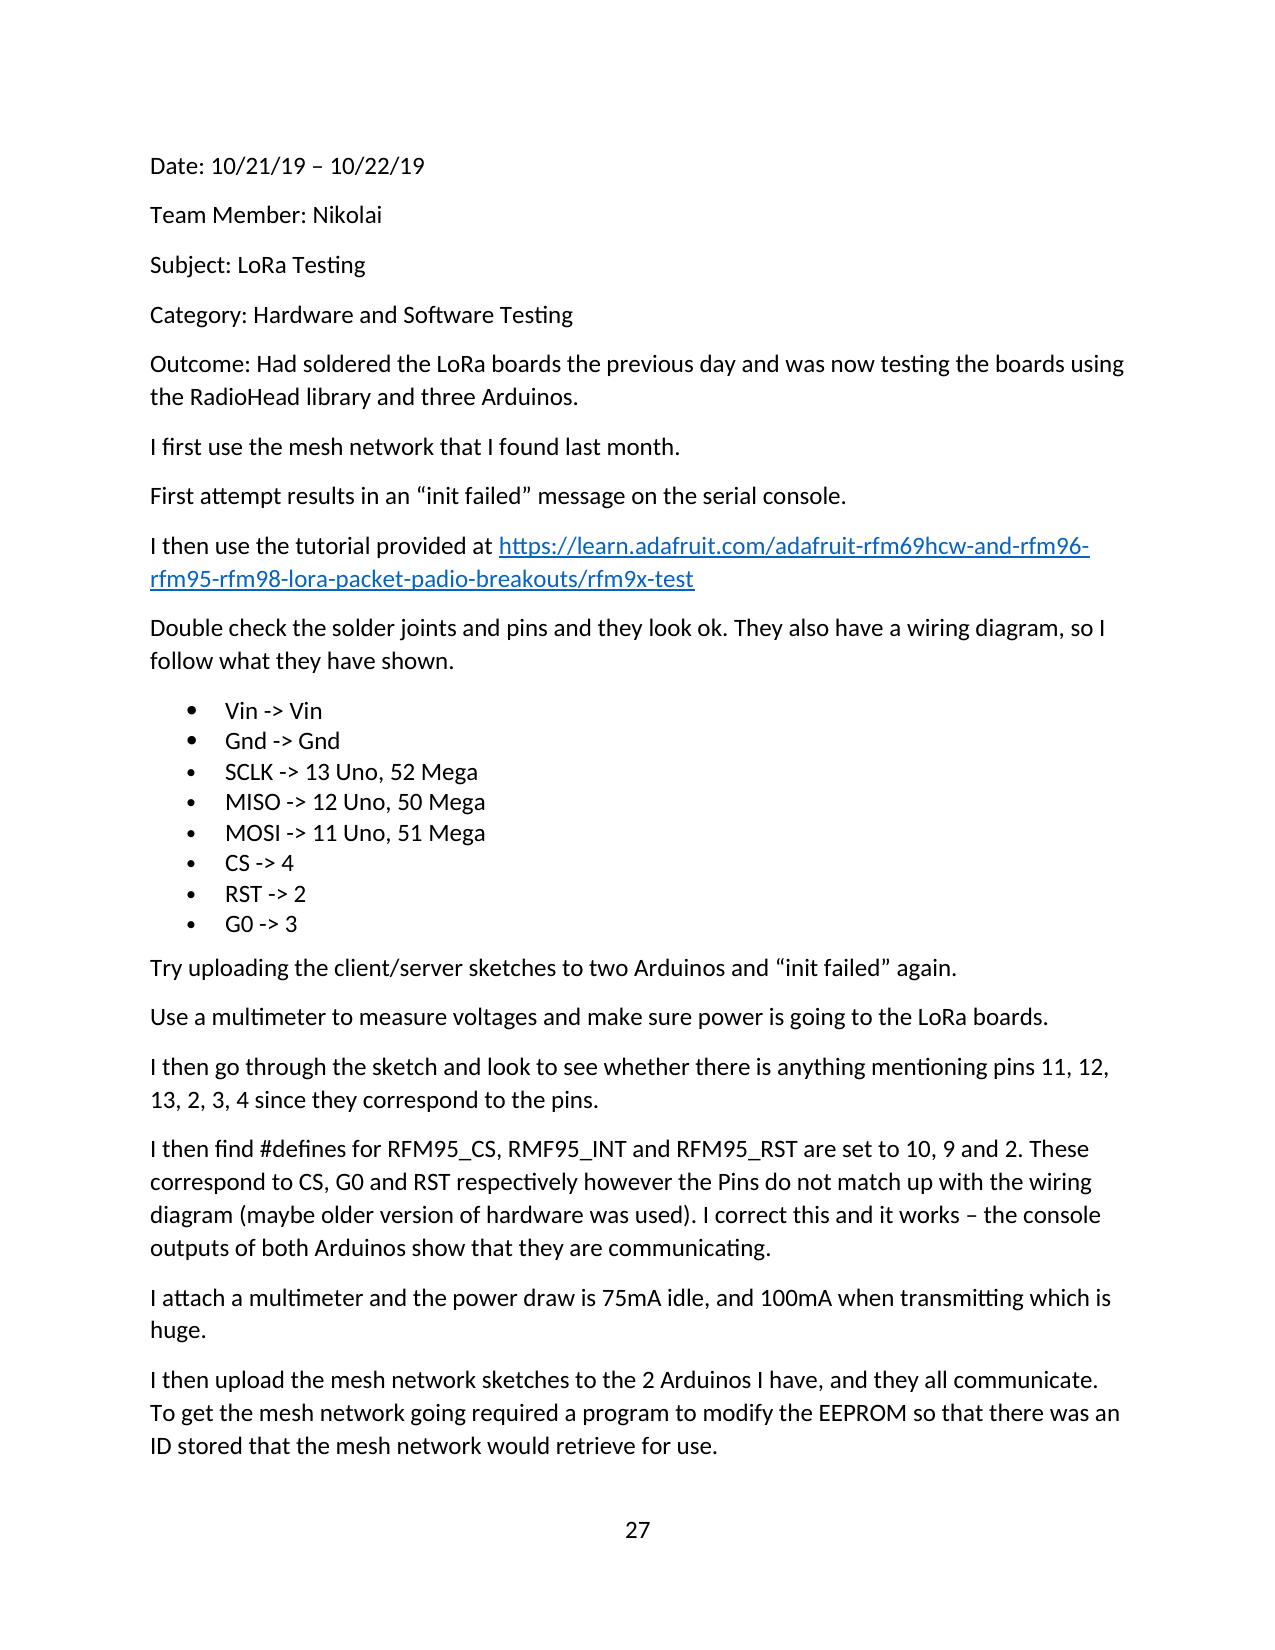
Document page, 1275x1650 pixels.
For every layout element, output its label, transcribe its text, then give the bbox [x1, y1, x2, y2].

text I then use the tutorial provided at https://learn.adafruit.com/adafruit-rfm69hcw-and-rfm96-rfm95-rfm98-lora-packet-padio-breakouts/rfm9x-test [150, 530, 1125, 593]
text Date: 10/21/19 – 10/22/19 [150, 150, 1125, 181]
text I first use the mesh network that I found last month. [150, 431, 1125, 461]
list MOSI -> 11 Uno, 51 Mega [187, 817, 1125, 848]
text Use a multimeter to measure voltages and make sure power is going to the LoRa boards. [150, 1001, 1125, 1032]
list SCLK -> 13 Uno, 52 Mega [187, 756, 1125, 787]
text Category: Hardware and Software Testing [150, 299, 1125, 329]
text Try uploading the client/server sketches to two Arduinos and “init failed” again. [150, 952, 1125, 982]
list Gnd -> Gnd [187, 726, 1125, 756]
list RST -> 2 [187, 878, 1125, 909]
list MISO -> 12 Uno, 50 Mega [187, 787, 1125, 817]
list G0 -> 3 [187, 909, 1125, 939]
text I attach a multimeter and the power draw is 75mA idle, and 100mA when transmitting which is huge. [150, 1282, 1125, 1345]
text Outcome: Had soldered the LoRa boards the previous day and was now testing the boards using the RadioHead library and three Arduinos. [150, 348, 1125, 412]
text Subject: LoRa Testing [150, 249, 1125, 280]
text I then upload the mesh network sketches to the 2 Arduinos I have, and they all communicate. To get the mesh network going required a program to modify the EEPROM so that there was an ID stored that the mesh network would retrieve for use. [150, 1364, 1125, 1461]
text Double check the solder joints and pins and they look ok. They also have a wiring diagram, so I follow what they have shown. [150, 612, 1125, 676]
list CS -> 4 [187, 848, 1125, 878]
text I then find #defines for RFM95_CS, RMF95_INT and RFM95_RST are set to 10, 9 and 2. These correspond to CS, G0 and RST respectively however the Pins do not match up with the wiring diagram (maybe older version of hardware was used). I correct this and it works – the console outputs of both Arduinos show that they are communicating. [150, 1133, 1125, 1263]
text Team Member: Nikolai [150, 199, 1125, 230]
text I then go through the sketch and look to see whether there is anything mentioning pins 11, 12, 13, 2, 3, 4 since they correspond to the pins. [150, 1051, 1125, 1114]
list Vin -> Vin [187, 695, 1125, 726]
text First attempt results in an “init failed” message on the serial console. [150, 480, 1125, 511]
